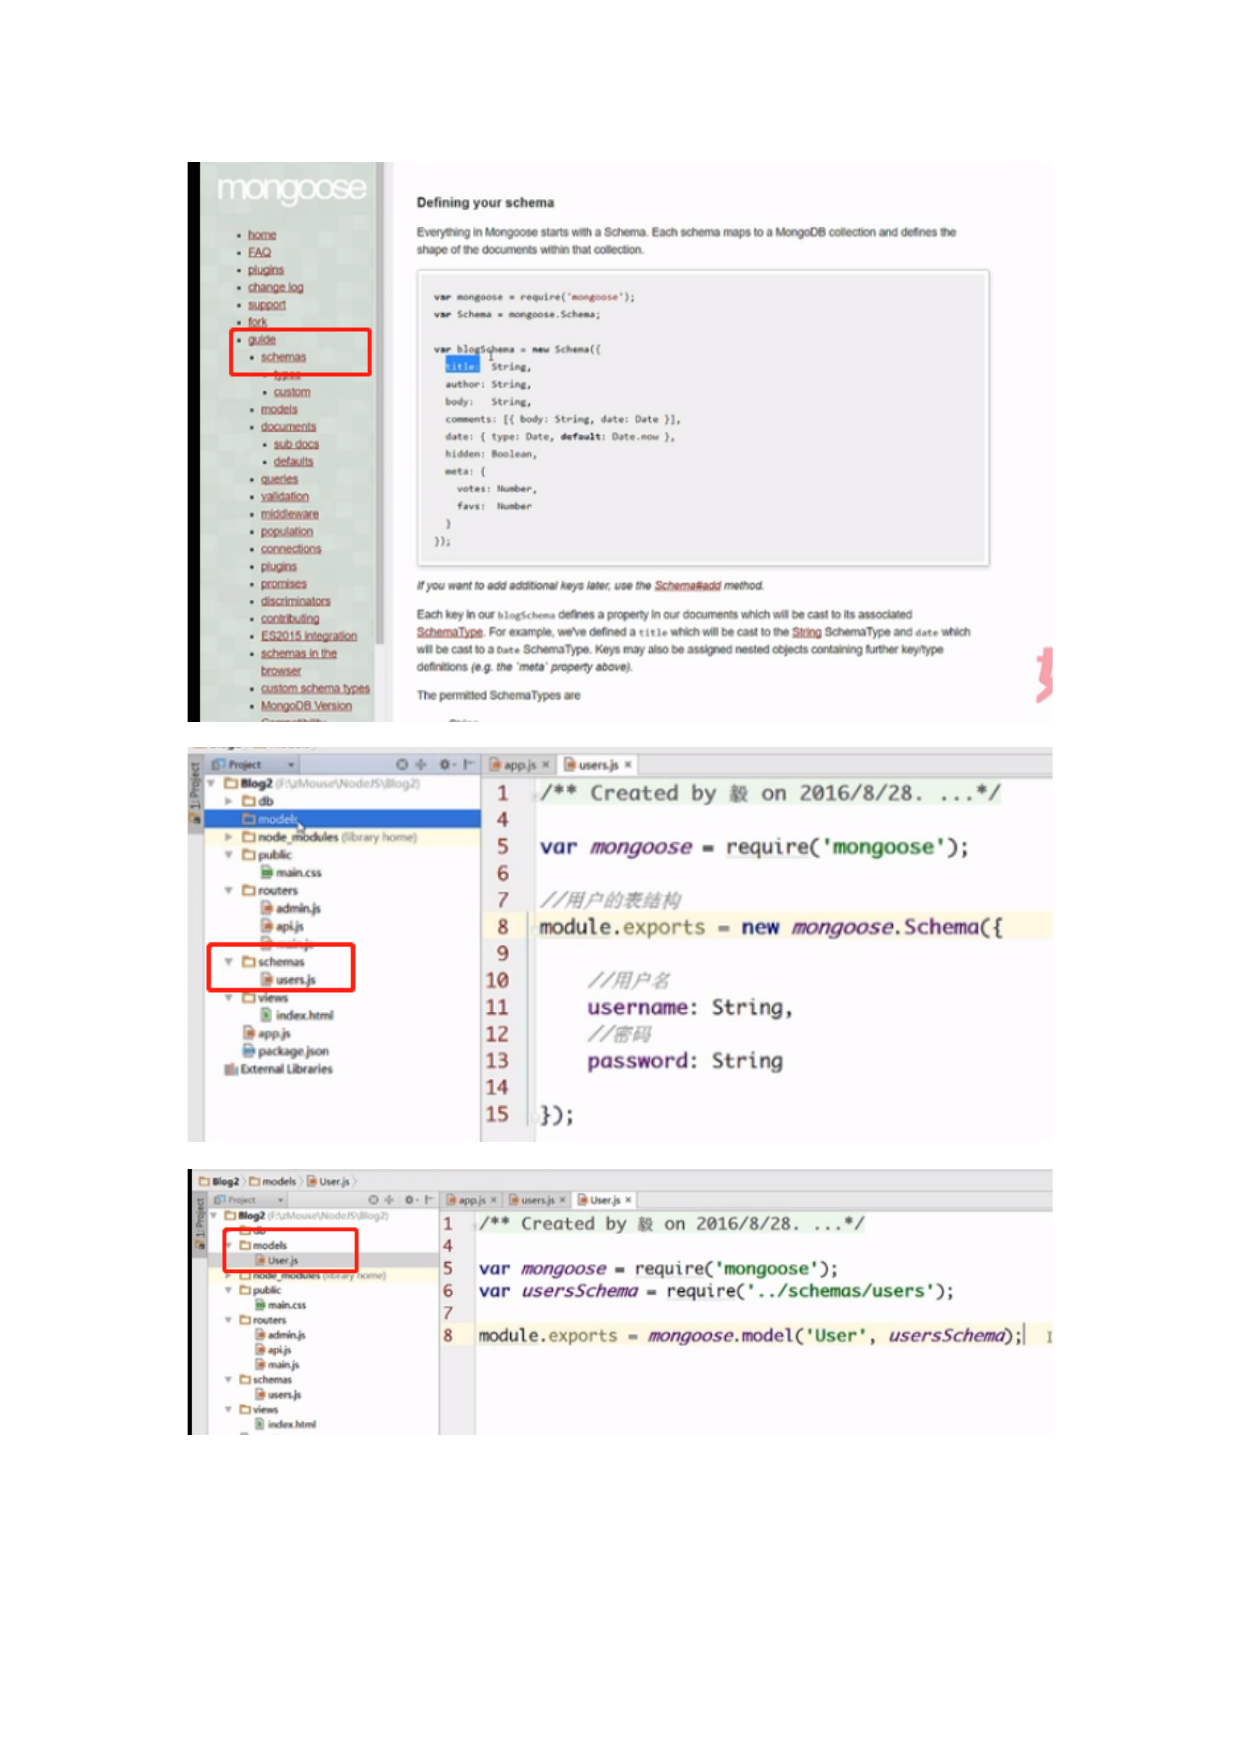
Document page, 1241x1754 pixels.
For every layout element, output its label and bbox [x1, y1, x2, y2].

picture [187, 747, 1053, 1142]
picture [187, 1169, 1053, 1435]
picture [187, 162, 1053, 722]
